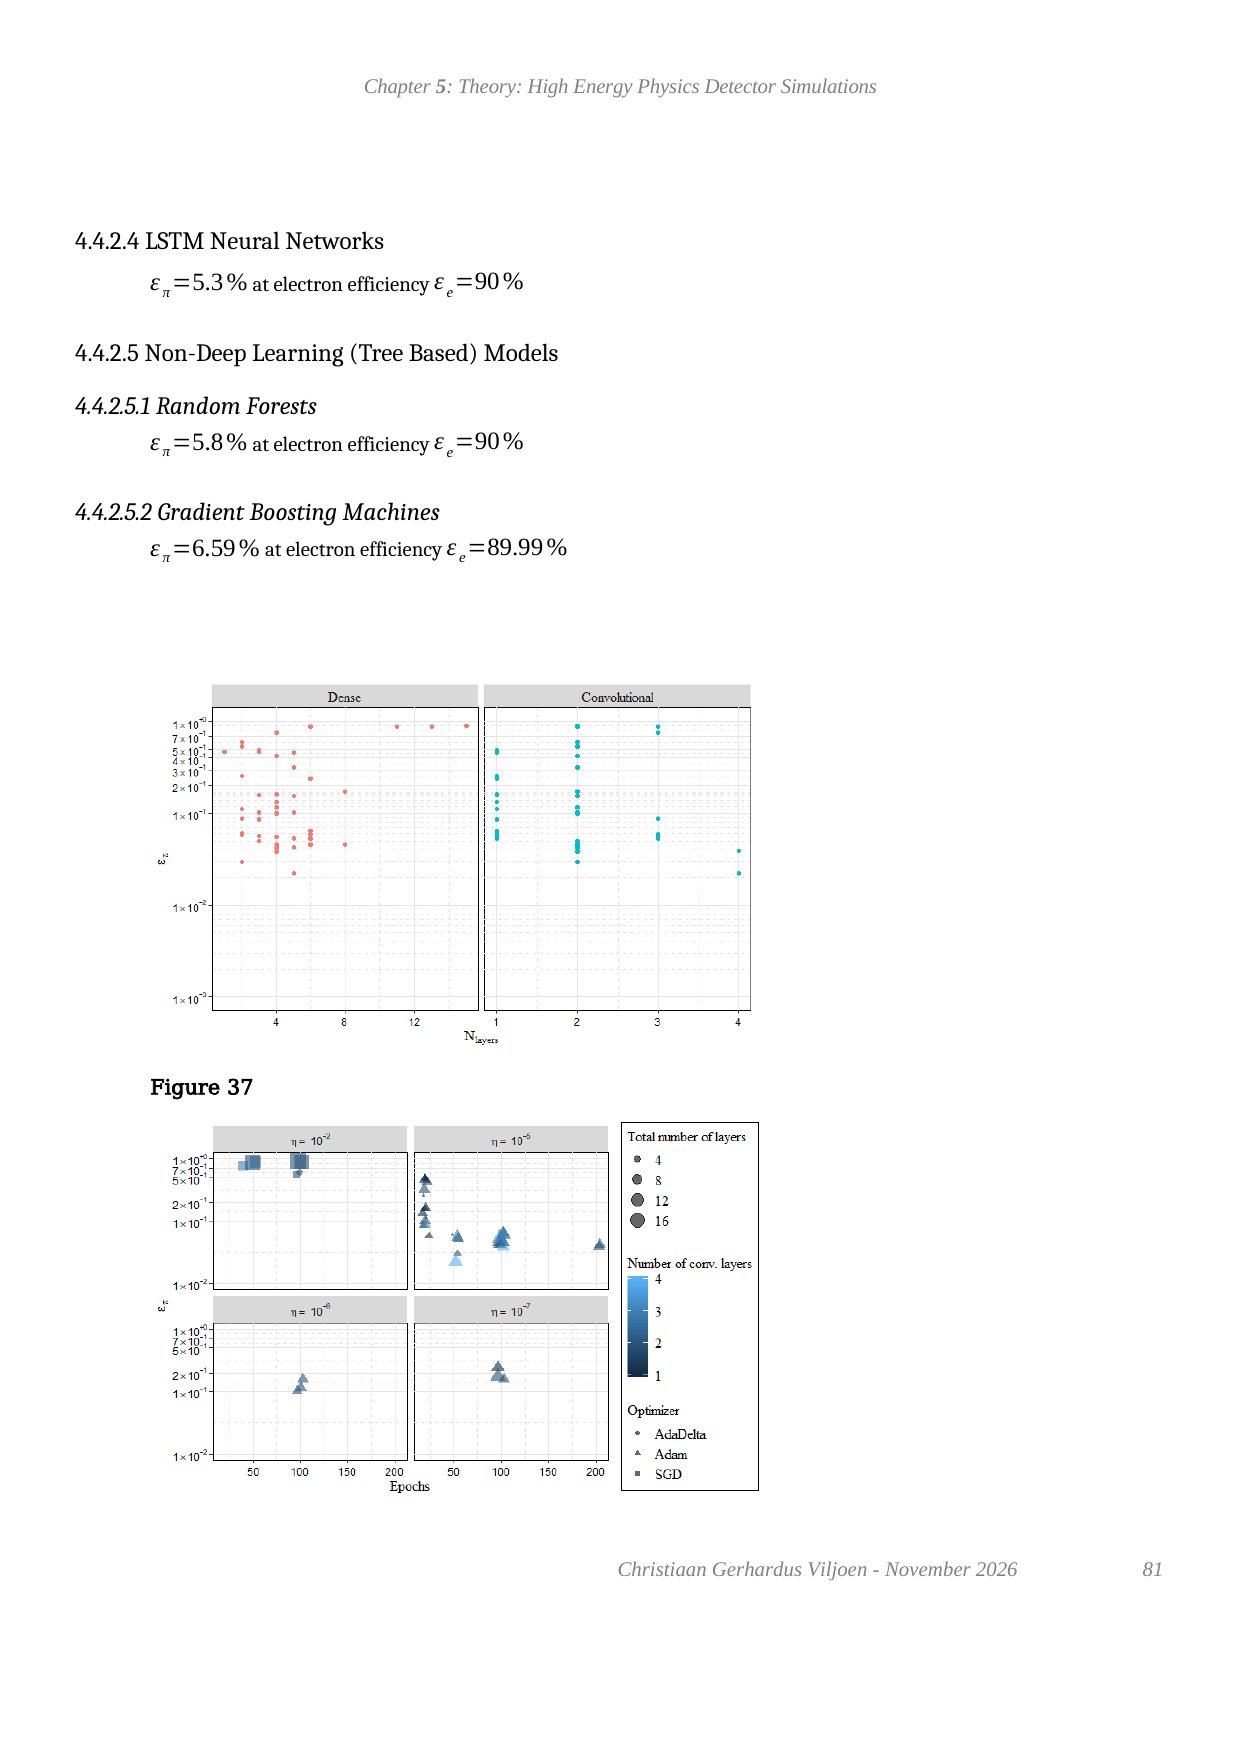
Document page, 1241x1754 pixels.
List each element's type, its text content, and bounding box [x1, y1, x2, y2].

subtitle Gradient Boosting Machines [75, 498, 1165, 527]
picture [150, 1119, 765, 1499]
subtitle Random Forests [75, 392, 1165, 421]
subtitle Non-Deep Learning (Tree Based) Models [75, 338, 1165, 367]
text at electron efficiency [150, 268, 1165, 302]
text at electron efficiency [150, 427, 1165, 461]
text at electron efficiency [150, 533, 1165, 567]
picture [150, 678, 757, 1053]
subtitle LSTM Neural Networks [75, 227, 1165, 255]
